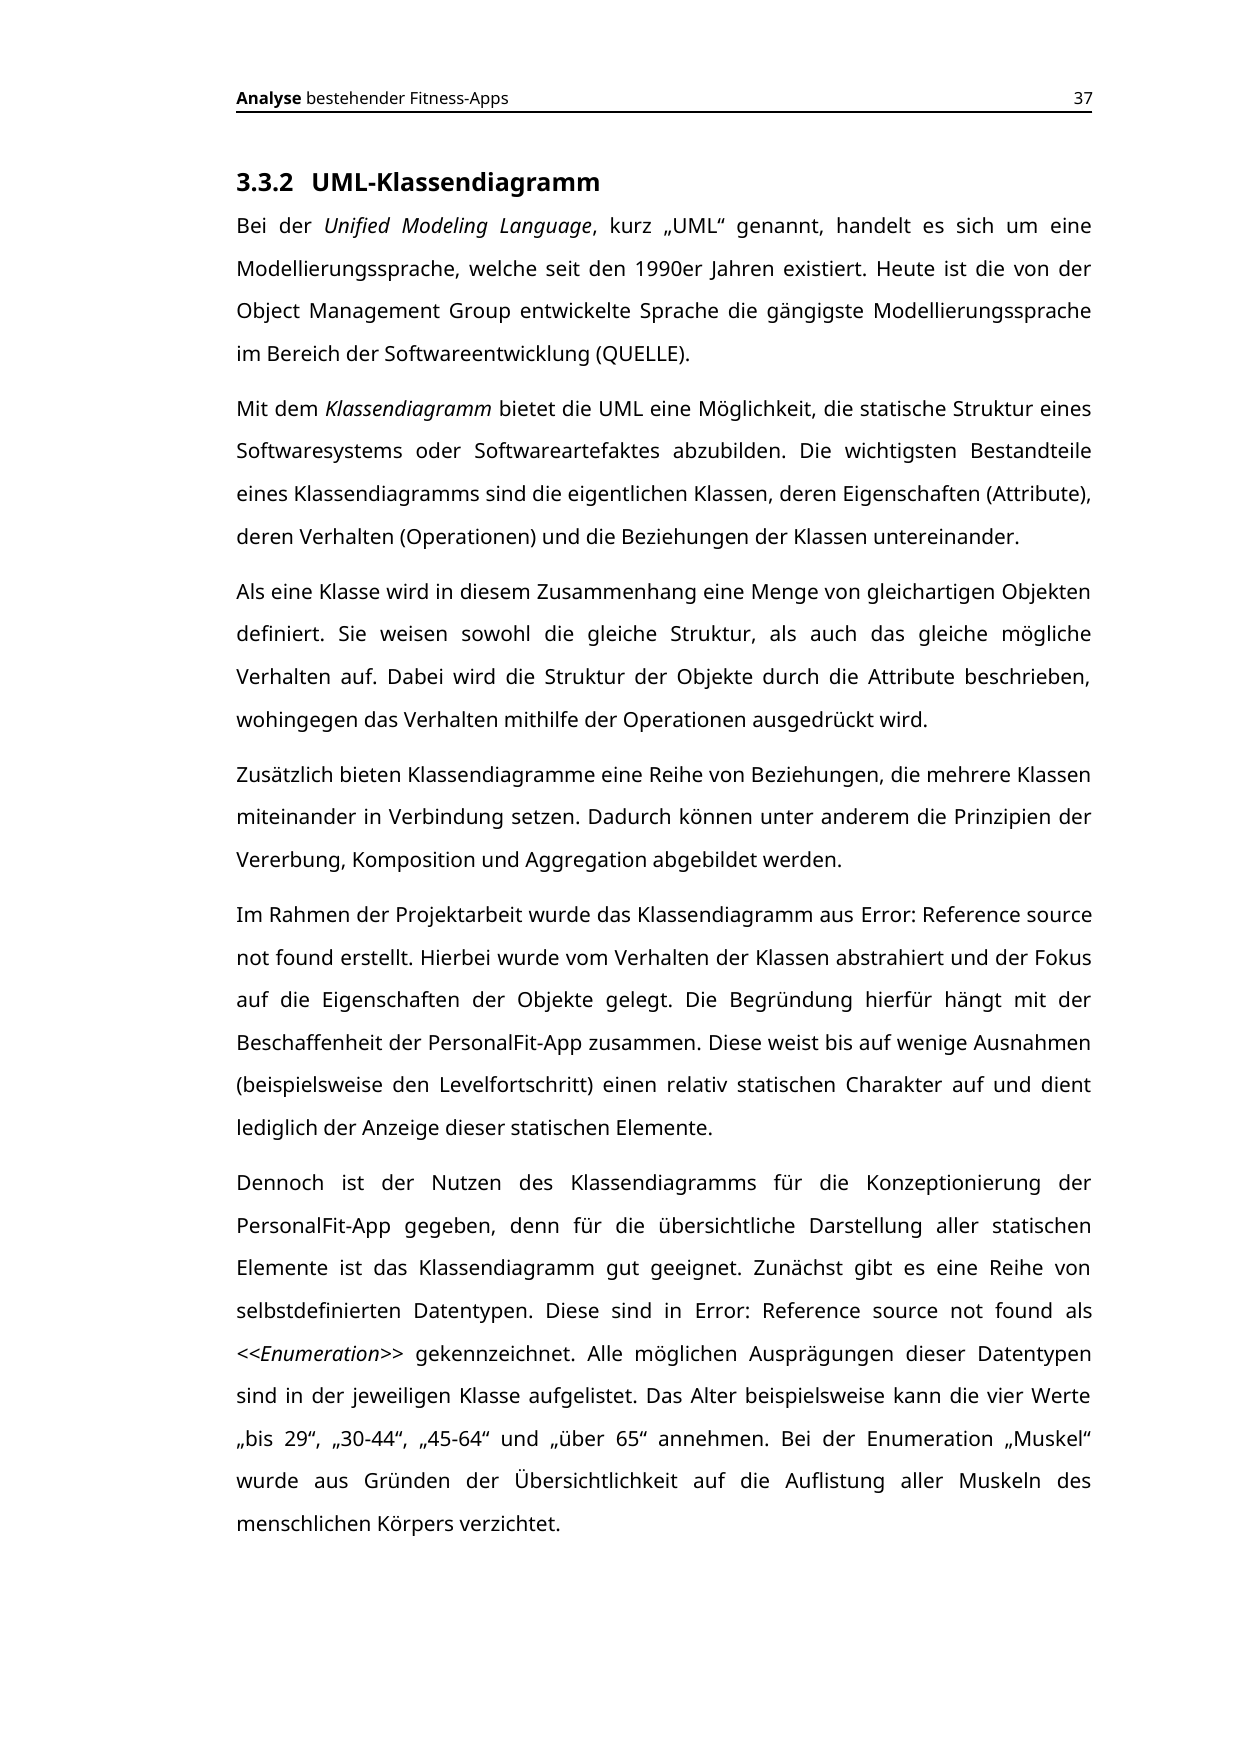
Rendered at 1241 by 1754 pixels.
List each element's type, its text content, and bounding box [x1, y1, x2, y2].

text Zusätzlich bieten Klassendiagramme eine Reihe von Beziehungen, die mehrere Klassen miteinander in Verbindung setzen. Dadurch können unter anderem die Prinzipien der Vererbung, Komposition und Aggregation abgebildet werden. [236, 760, 1092, 873]
text Bei der Unified Modeling Language, kurz „UML“ genannt, handelt es sich um eine Modellierungssprache, welche seit den 1990er Jahren existiert. Heute ist die von der Object Management Group entwickelte Sprache die gängigste Modellierungssprache im Bereich der Softwareentwicklung (QUELLE). [236, 211, 1092, 367]
text Mit dem Klassendiagramm bietet die UML eine Möglichkeit, die statische Struktur eines Softwaresystems oder Softwareartefaktes abzubilden. Die wichtigsten Bestandteile eines Klassendiagramms sind die eigentlichen Klassen, deren Eigenschaften (Attribute), deren Verhalten (Operationen) und die Beziehungen der Klassen untereinander. [236, 394, 1092, 550]
subtitle UML-Klassendiagramm [236, 164, 1092, 199]
text Als eine Klasse wird in diesem Zusammenhang eine Menge von gleichartigen Objekten definiert. Sie weisen sowohl die gleiche Struktur, als auch das gleiche mögliche Verhalten auf. Dabei wird die Struktur der Objekte durch die Attribute beschrieben, wohingegen das Verhalten mithilfe der Operationen ausgedrückt wird. [236, 577, 1092, 733]
